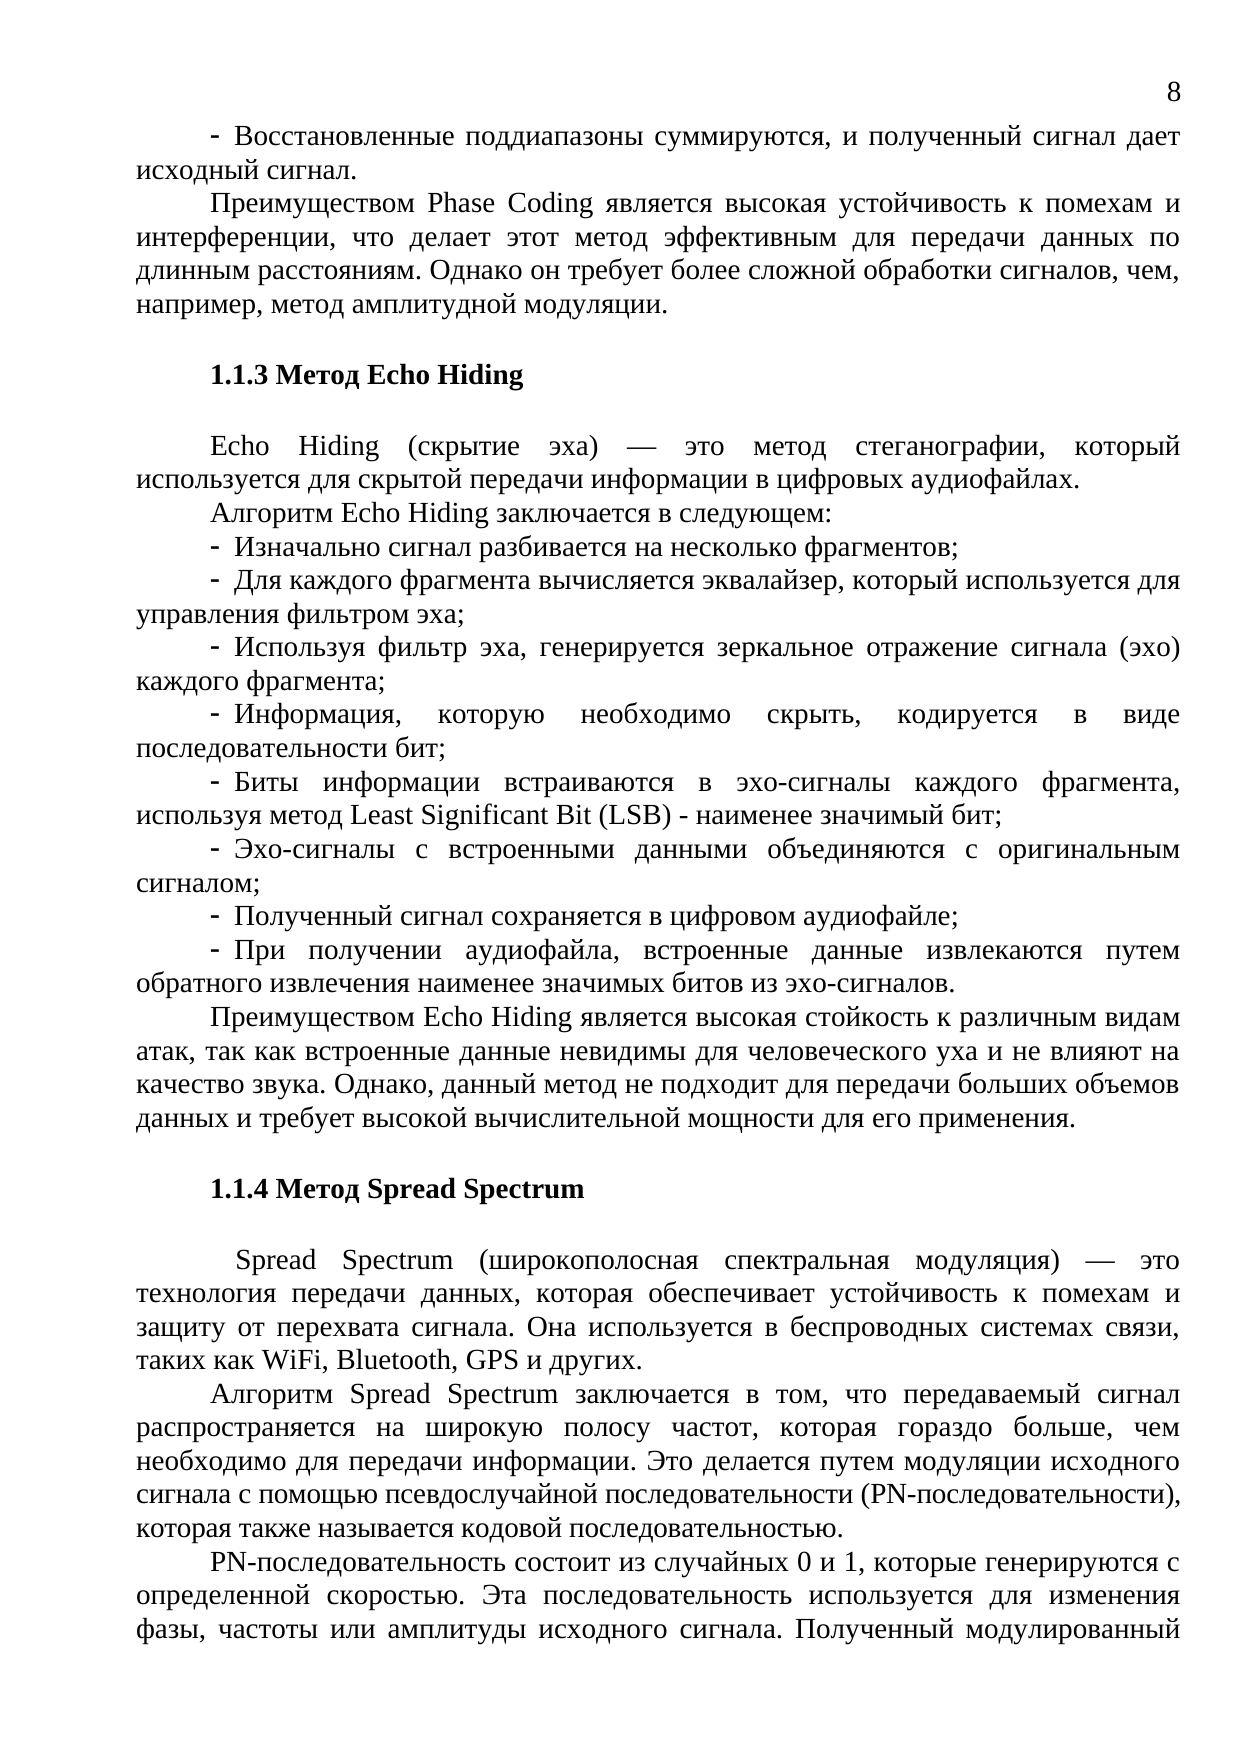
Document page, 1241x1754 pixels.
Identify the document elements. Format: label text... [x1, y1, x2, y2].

text Преимуществом Phase Coding является высокая устойчивость к помехам и интерференции, что делает этот метод эффективным для передачи данных по длинным расстояниям. Однако он требует более сложной обработки сигналов, чем, например, метод амплитудной модуляции. [136, 185, 1181, 319]
list Изначально сигнал разбивается на несколько фрагментов; [136, 529, 1181, 562]
text Echo Hiding (скрытие эха) — это метод стеганографии, который используется для скрытой передачи информации в цифровых аудиофайлах. [136, 428, 1181, 495]
list Эхо-сигналы с встроенными данными объединяются с оригинальным сигналом; [136, 831, 1181, 898]
list При получении аудиофайла, встроенные данные извлекаются путем обратного извлечения наименее значимых битов из эхо-сигналов. [136, 932, 1181, 999]
text Алгоритм Spread Spectrum заключается в том, что передаваемый сигнал распространяется на широкую полосу частот, которая гораздо больше, чем необходимо для передачи информации. Это делается путем модуляции исходного сигнала с помощью псевдослучайной последовательности (PN-последовательности), которая также называется кодовой последовательностью. [136, 1376, 1181, 1544]
text Алгоритм Echo Hiding заключается в следующем: [136, 495, 1181, 529]
list Биты информации встраиваются в эхо-сигналы каждого фрагмента, используя метод Least Significant Bit (LSB) - наименее значимый бит; [136, 764, 1181, 831]
subtitle 1.1.3 Метод Echo Hiding [210, 357, 1181, 391]
list Используя фильтр эха, генерируется зеркальное отражение сигнала (эхо) каждого фрагмента; [136, 629, 1181, 697]
text Преимуществом Echo Hiding является высокая стойкость к различным видам атак, так как встроенные данные невидимы для человеческого уха и не влияют на качество звука. Однако, данный метод не подходит для передачи больших объемов данных и требует высокой вычислительной мощности для его применения. [136, 999, 1181, 1133]
list Восстановленные поддиапазоны суммируются, и полученный сигнал дает исходный сигнал. [136, 118, 1181, 185]
list Информация, которую необходимо скрыть, кодируется в виде последовательности бит; [136, 697, 1181, 764]
list Полученный сигнал сохраняется в цифровом аудиофайле; [136, 898, 1181, 932]
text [136, 1544, 1181, 1644]
text Spread Spectrum (широкополосная спектральная модуляция) — это технология передачи данных, которая обеспечивает устойчивость к помехам и защиту от перехвата сигнала. Она используется в беспроводных системах связи, таких как WiFi, Bluetooth, GPS и других. [136, 1242, 1181, 1376]
list Для каждого фрагмента вычисляется эквалайзер, который используется для управления фильтром эха; [136, 562, 1181, 629]
subtitle 1.1.4 Метод Spread Spectrum [210, 1171, 1181, 1204]
